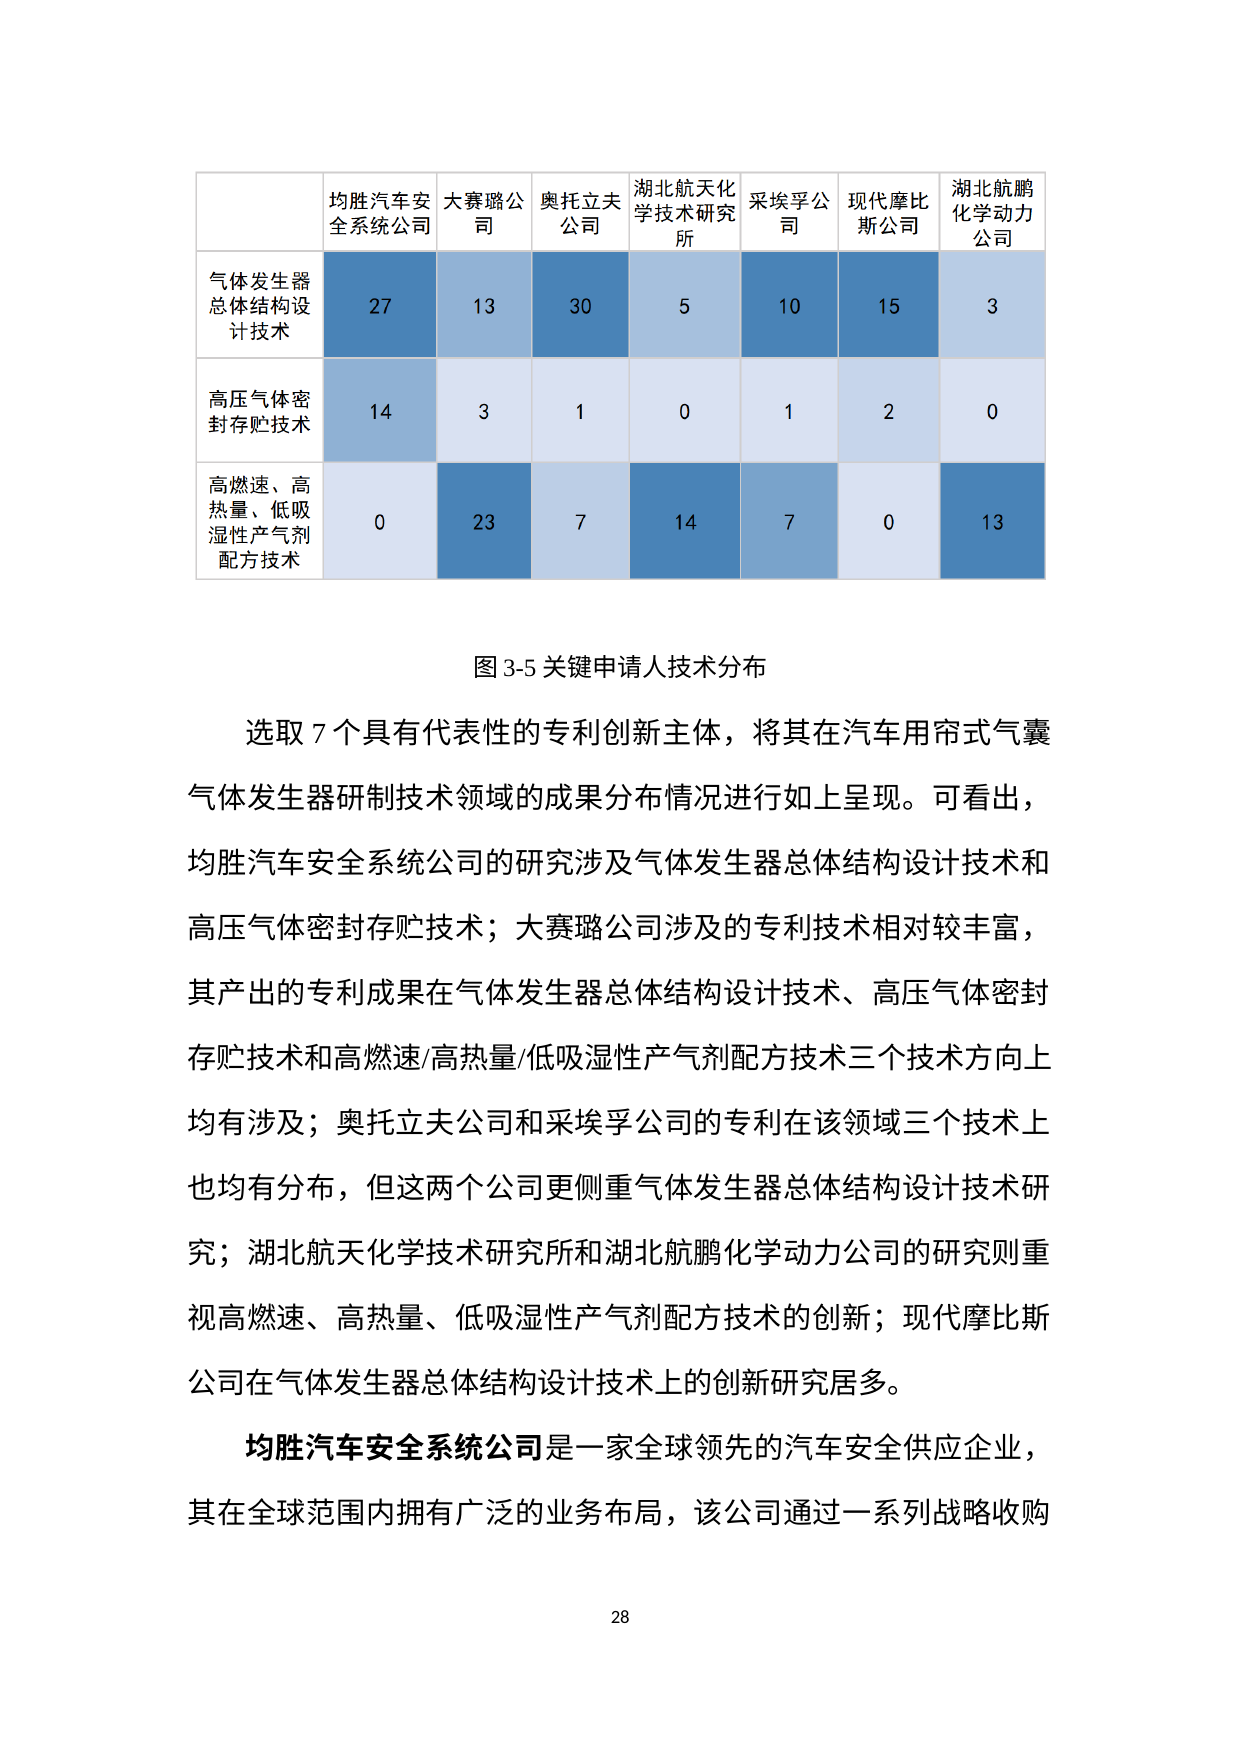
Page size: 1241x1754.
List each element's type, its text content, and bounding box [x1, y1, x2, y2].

subtitle 图3-5 关键申请人技术分布 [187, 633, 1053, 698]
text 选取7个具有代表性的专利创新主体，将其在汽车用帘式气囊气体发生器研制技术领域的成果分布情况进行如上呈现。可看出，均胜汽车安全系统公司的研究涉及气体发生器总体结构设计技术和高压气体密封存贮技术；大赛璐公司涉及的专利技术相对较丰富，其产出的专利成果在气体发生器总体结构设计技术、高压气体密封存贮技术和高燃速/高热量/低吸湿性产气剂配方技术三个技术方向上均有涉及；奥托立夫公司和采埃孚公司的专利在该领域三个技术上也均有分布，但这两个公司更侧重气体发生器总体结构设计技术研究；湖北航天化学技术研究所和湖北航鹏化学动力公司的研究则重视高燃速、高热量、低吸湿性产气剂配方技术的创新；现代摩比斯公司在气体发生器总体结构设计技术上的创新研究居多。 [187, 698, 1053, 1413]
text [187, 1413, 1053, 1543]
picture [187, 162, 1053, 585]
